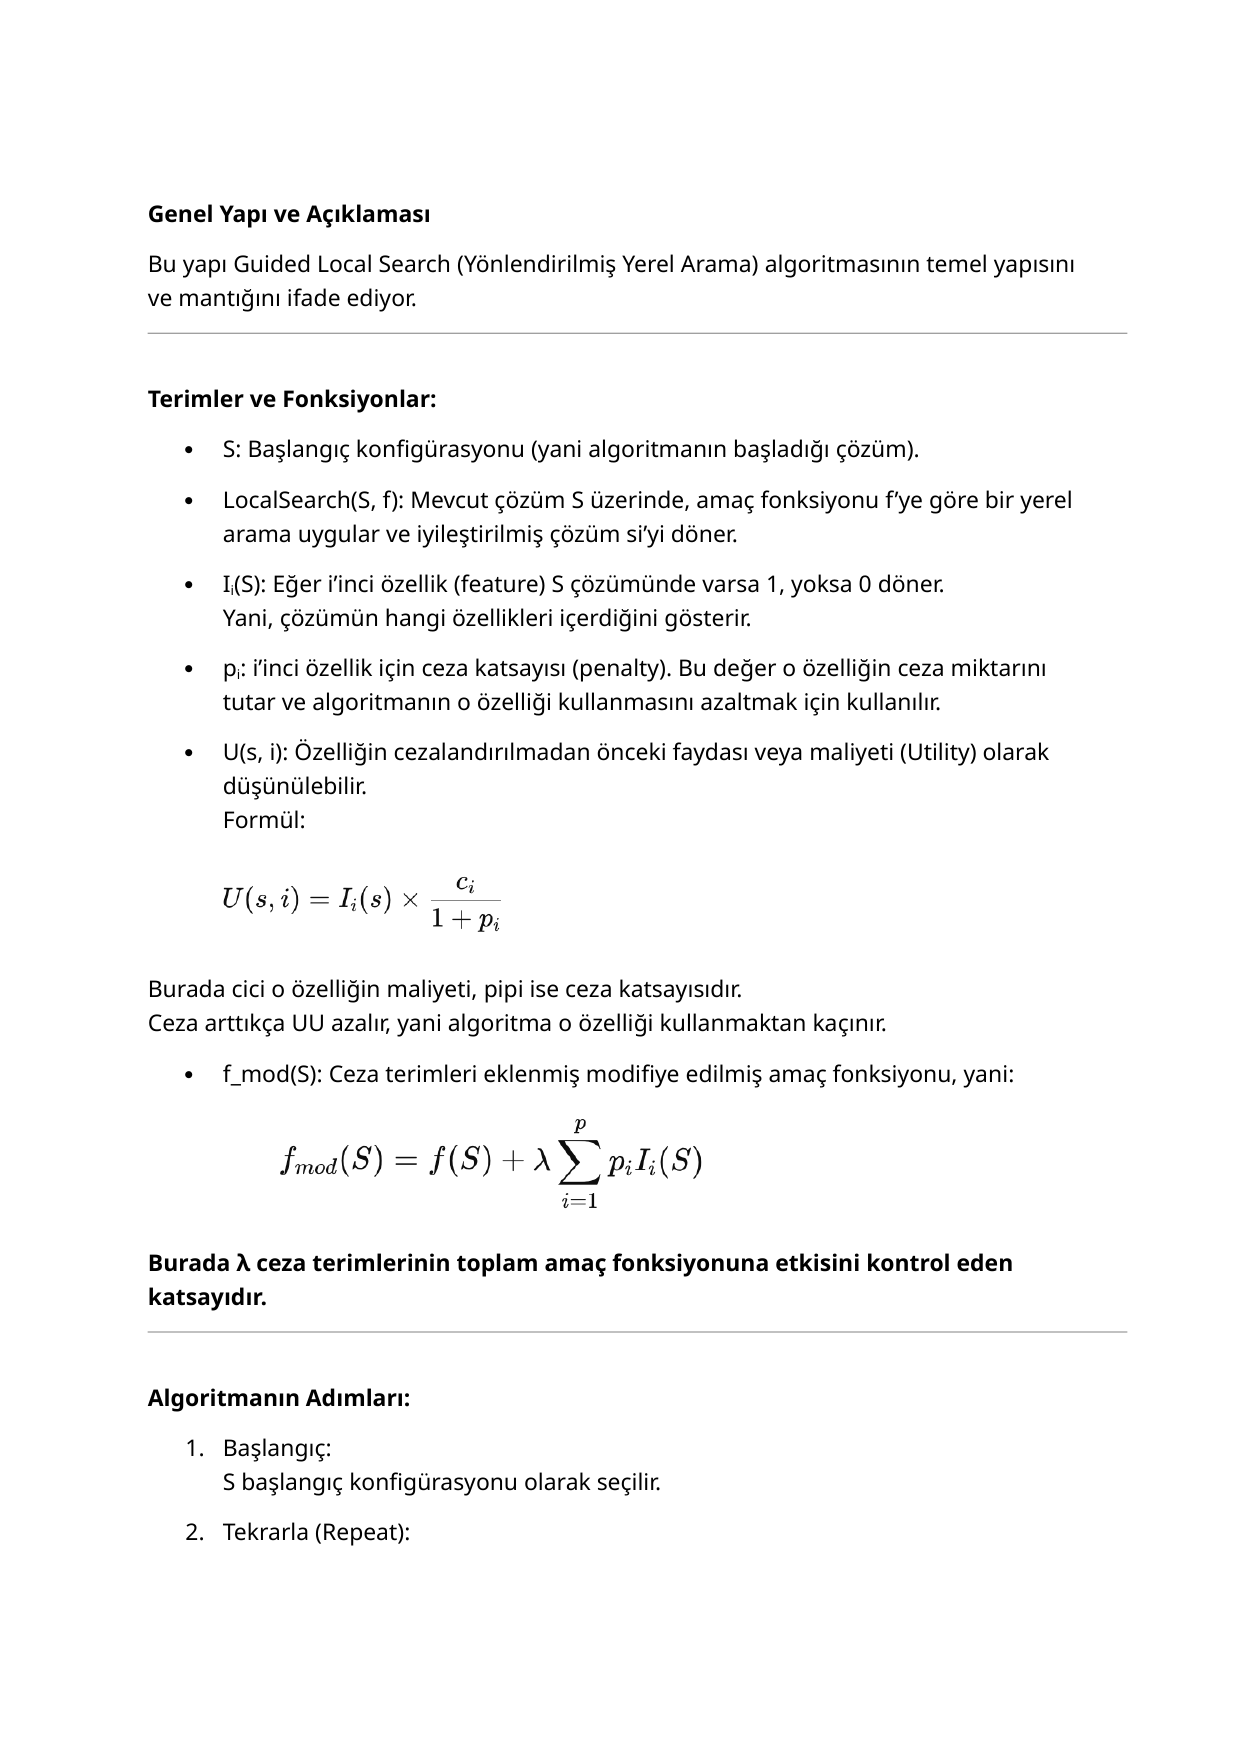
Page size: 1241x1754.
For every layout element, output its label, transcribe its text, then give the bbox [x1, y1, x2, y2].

text Bu yapı Guided Local Search (Yönlendirilmiş Yerel Arama) algoritmasının temel yapısını ve mantığını ifade ediyor. [148, 248, 1093, 313]
list pi: i’inci özellik için ceza katsayısı (penalty). Bu değer o özelliğin ceza miktarını tutar ve algoritmanın o özelliği kullanmasını azaltmak için kullanılır. [185, 652, 1093, 717]
list Başlangıç: S başlangıç konfigürasyonu olarak seçilir. [185, 1432, 1093, 1497]
list Tekrarla (Repeat): [185, 1516, 1093, 1548]
text Genel Yapı ve Açıklaması [148, 198, 1093, 229]
list Ii(S): Eğer i’inci özellik (feature) S çözümünde varsa 1, yoksa 0 döner. Yani, çözümün hangi özellikleri içerdiğini gösterir. [185, 568, 1093, 633]
list f_mod(S): Ceza terimleri eklenmiş modifiye edilmiş amaç fonksiyonu, yani: [185, 1058, 1093, 1089]
text Burada λ ceza terimlerinin toplam amaç fonksiyonuna etkisini kontrol eden katsayıdır. [148, 1247, 1093, 1312]
picture [177, 854, 542, 955]
text Burada cici​ o özelliğin maliyeti, pipi​ ise ceza katsayısıdır. Ceza arttıkça UU azalır, yani algoritma o özelliği kullanmaktan kaçınır. [148, 973, 1093, 1038]
list LocalSearch(S, f): Mevcut çözüm S üzerinde, amaç fonksiyonu f’ye göre bir yerel arama uygular ve iyileştirilmiş çözüm si’yi döner. [185, 484, 1093, 549]
picture [237, 1108, 745, 1228]
text Terimler ve Fonksiyonlar: [148, 383, 1093, 414]
list S: Başlangıç konfigürasyonu (yani algoritmanın başladığı çözüm). [185, 433, 1093, 465]
text Algoritmanın Adımları: [148, 1382, 1093, 1413]
list U(s, i): Özelliğin cezalandırılmadan önceki faydası veya maliyeti (Utility) olarak düşünülebilir. Formül: [185, 736, 1093, 835]
